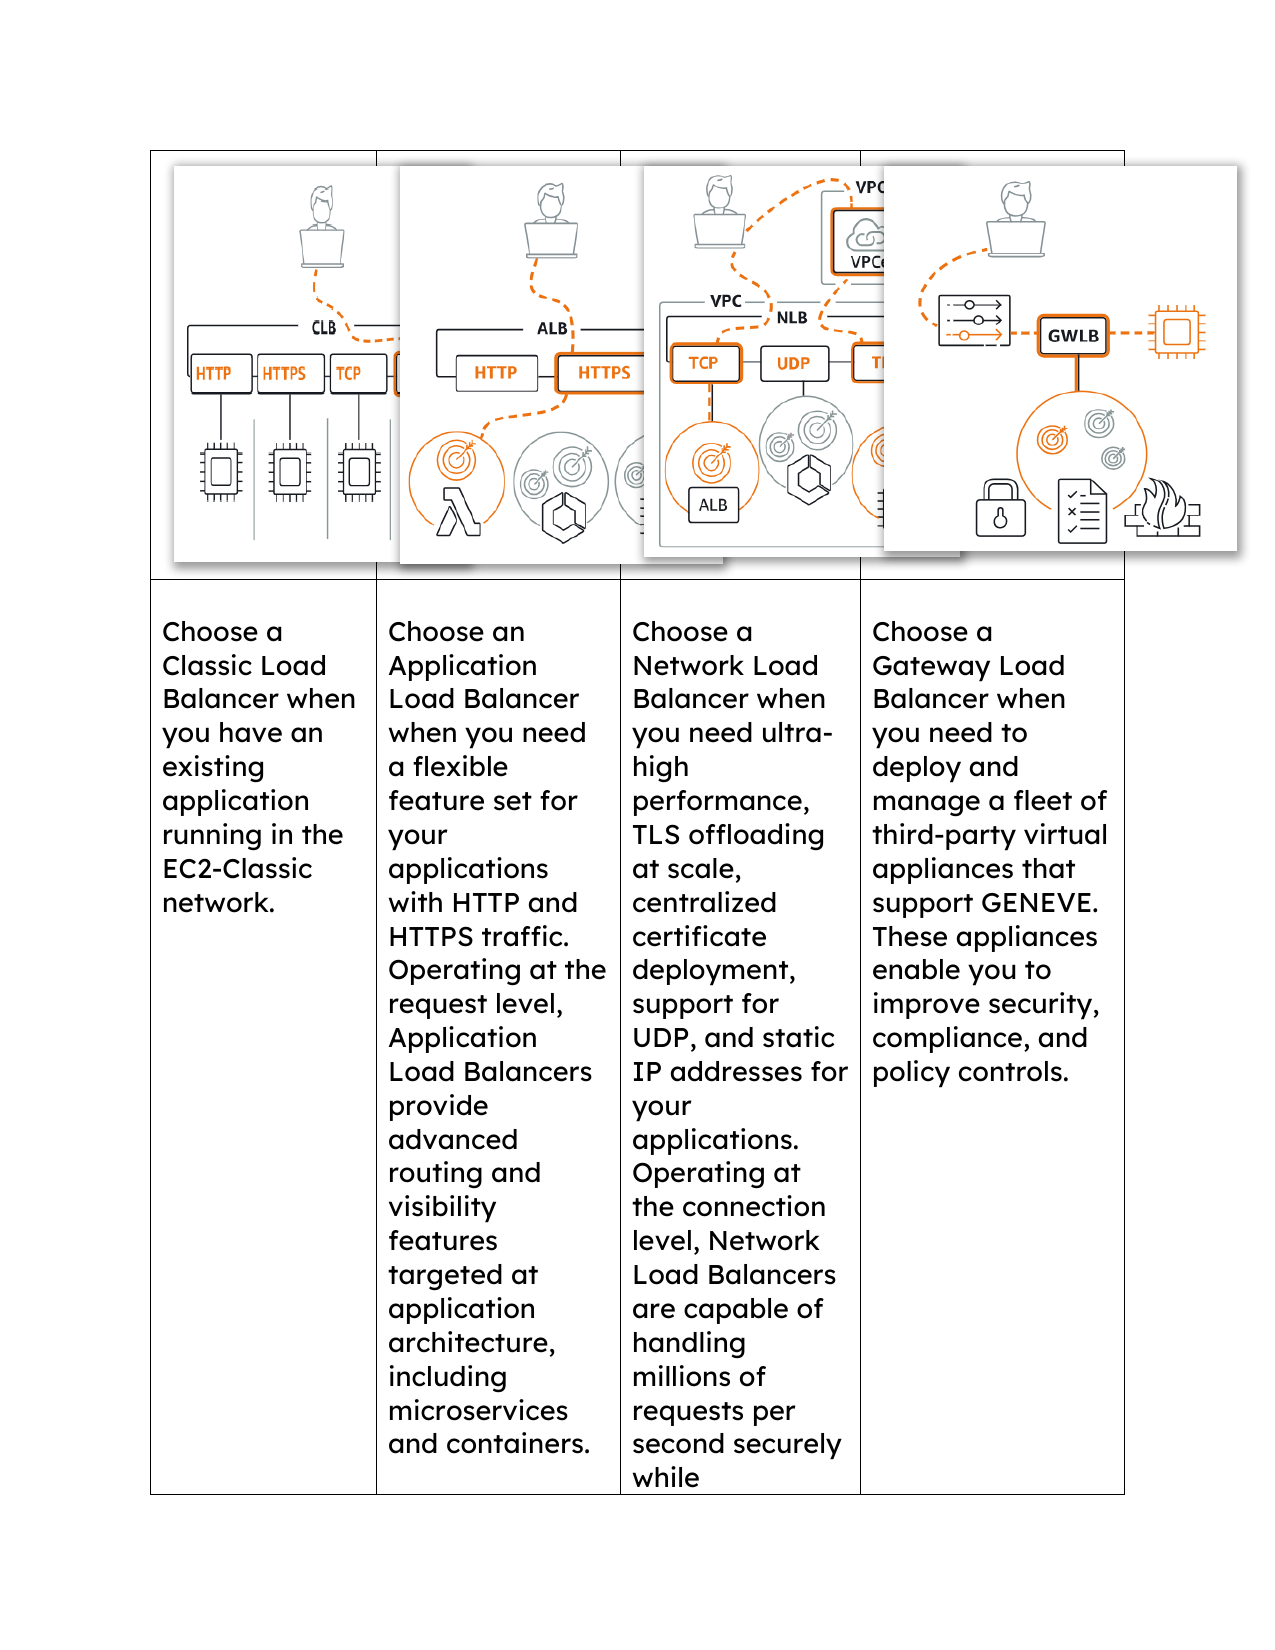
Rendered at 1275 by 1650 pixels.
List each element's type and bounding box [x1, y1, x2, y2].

table_cell [377, 151, 620, 159]
table_cell [861, 151, 1124, 159]
table_cell [377, 575, 620, 579]
table_cell [621, 151, 860, 159]
table_cell [377, 580, 620, 1494]
table_cell [151, 580, 376, 1494]
table_cell [861, 580, 1124, 1494]
table_cell [621, 569, 860, 579]
picture [174, 166, 1237, 564]
table_cell [621, 580, 860, 1494]
table_cell [861, 565, 1124, 579]
table_cell [151, 151, 376, 579]
